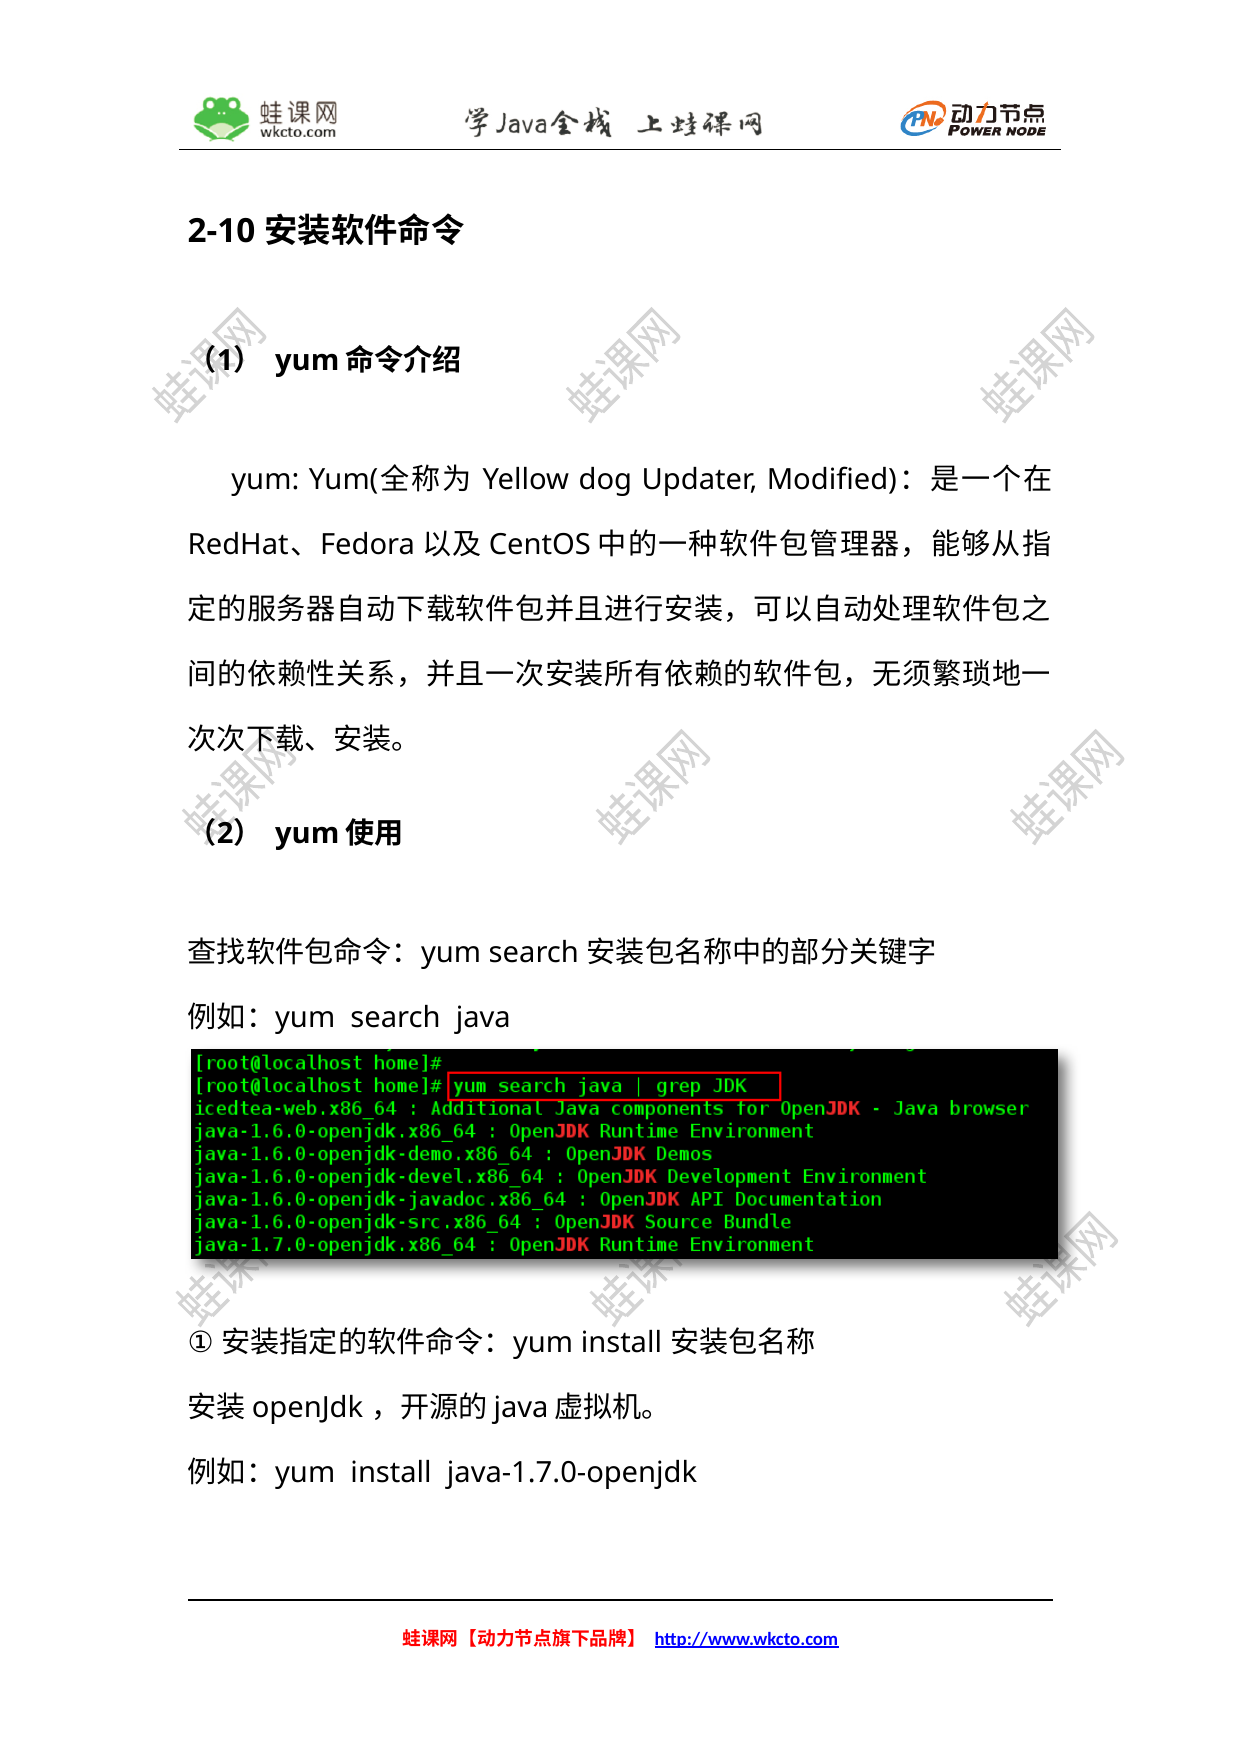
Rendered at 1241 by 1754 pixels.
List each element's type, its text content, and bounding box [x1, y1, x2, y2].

text 安装openJdk ，开源的java虚拟机。 [187, 1372, 1053, 1437]
subtitle 2-10 安装软件命令 [187, 196, 1053, 261]
picture [191, 1049, 1058, 1259]
text 查找软件包命令：yum search 安装包名称中的部分关键字 [187, 917, 1053, 982]
subtitle yum使用 [187, 798, 1053, 863]
subtitle yum命令介绍 [187, 325, 1053, 390]
text 例如：yum install java-1.7.0-openjdk [187, 1437, 1053, 1502]
picture [187, 90, 1049, 147]
text 例如：yum search java [187, 982, 1053, 1047]
text ① 安装指定的软件命令：yum install 安装包名称 [187, 1307, 1053, 1372]
text yum: Yum(全称为 Yellow dog Updater, Modified)：是一个在RedHat、Fedora以及CentOS中的一种软件包管理器，能够从指定的服务器自动下载软件包并且进行安装，可以自动处理软件包之间的依赖性关系，并且一次安装所有依赖的软件包，无须繁琐地一次次下载、安装。 [187, 444, 1053, 769]
